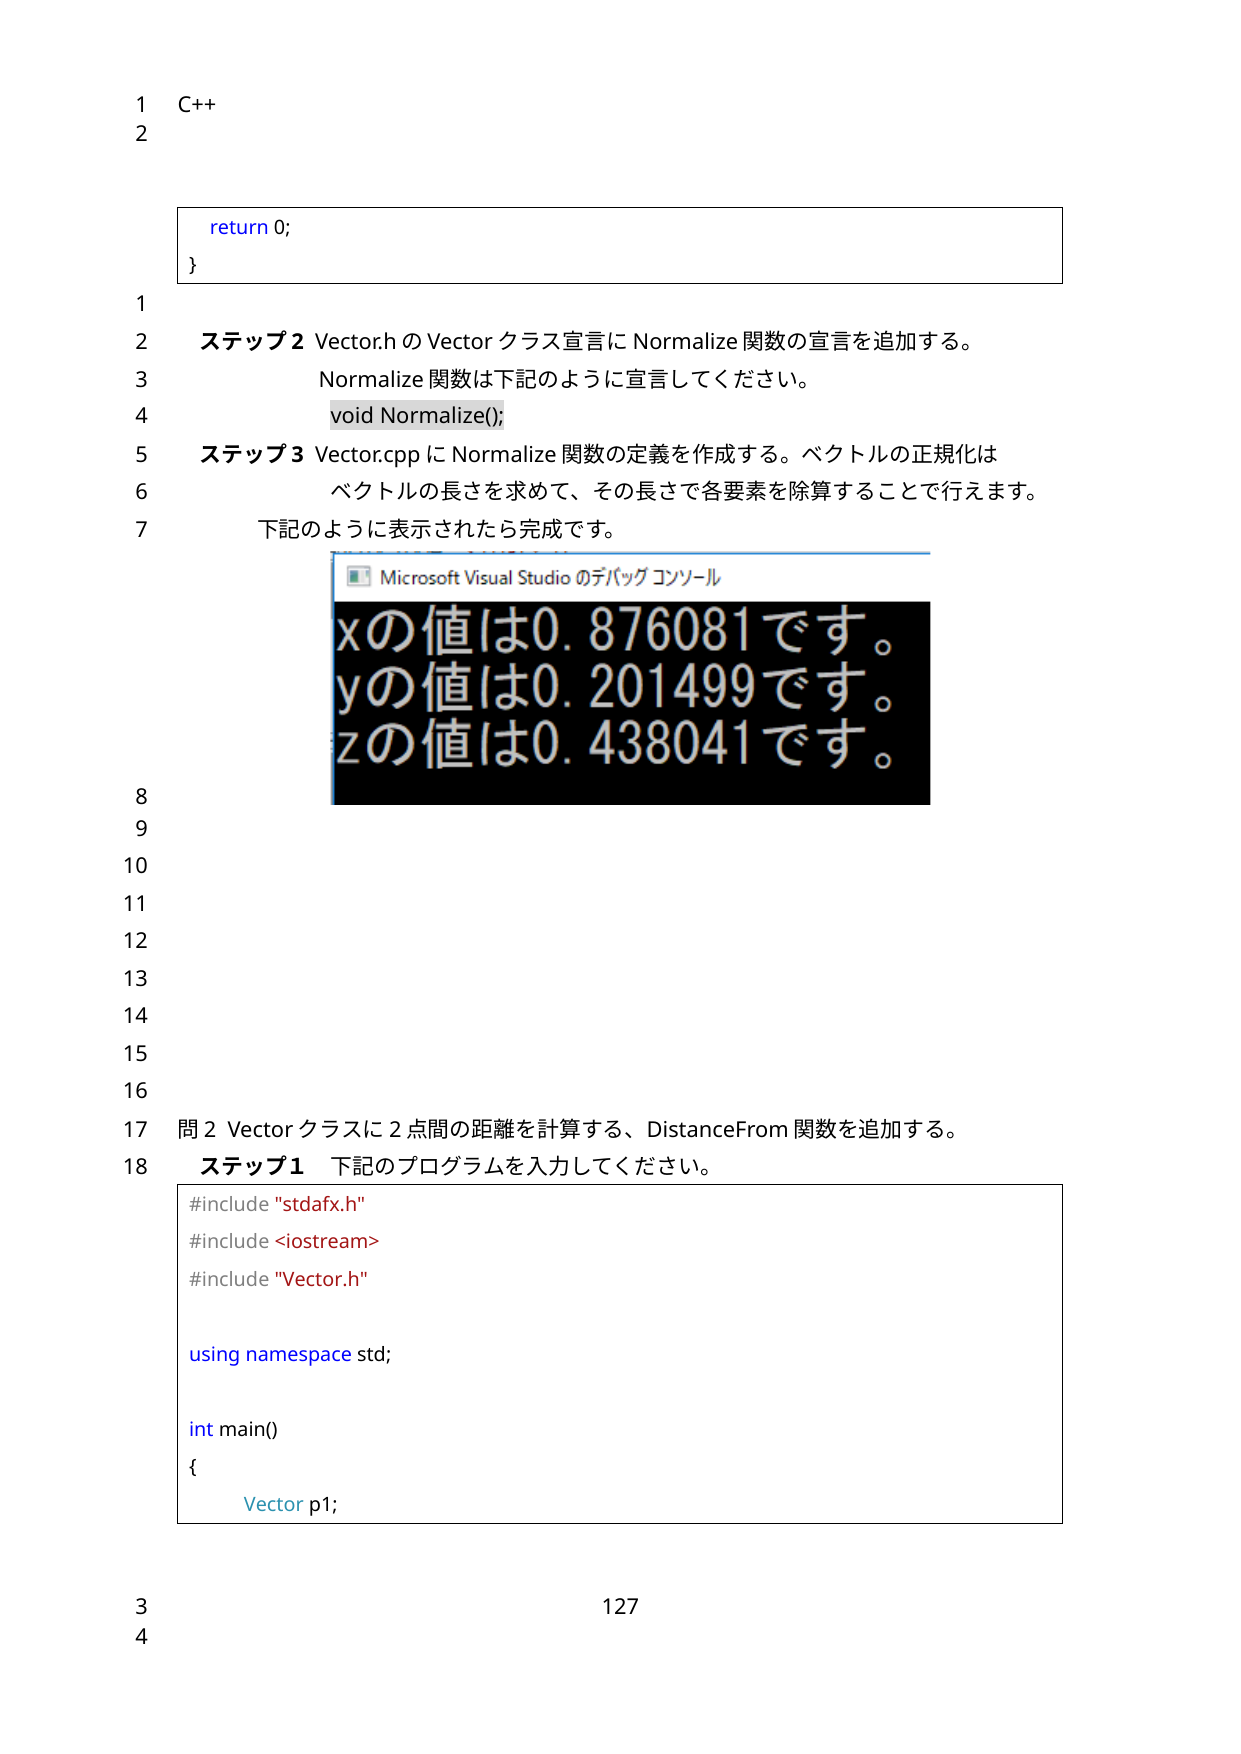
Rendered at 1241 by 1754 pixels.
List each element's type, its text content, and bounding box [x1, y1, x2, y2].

picture [330, 551, 931, 805]
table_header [178, 1185, 1062, 1522]
text 下記のように表示されたら完成です。 [177, 509, 1063, 546]
text ステップ2 Vector.hのVectorクラス宣言にNormalize関数の宣言を追加する。 [177, 321, 1063, 359]
text ステップ１ 下記のプログラムを入力してください。 [177, 1146, 1063, 1184]
text void Normalize(); [177, 396, 1063, 434]
text 問2 Vectorクラスに2点間の距離を計算する、DistanceFrom関数を追加する。 [177, 1109, 1063, 1146]
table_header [178, 208, 1062, 283]
text ステップ3 Vector.cppにNormalize関数の定義を作成する。ベクトルの正規化は [177, 434, 1063, 471]
text ベクトルの長さを求めて、その長さで各要素を除算することで行えます。 [177, 471, 1063, 509]
text Normalize関数は下記のように宣言してください。 [177, 359, 1063, 396]
